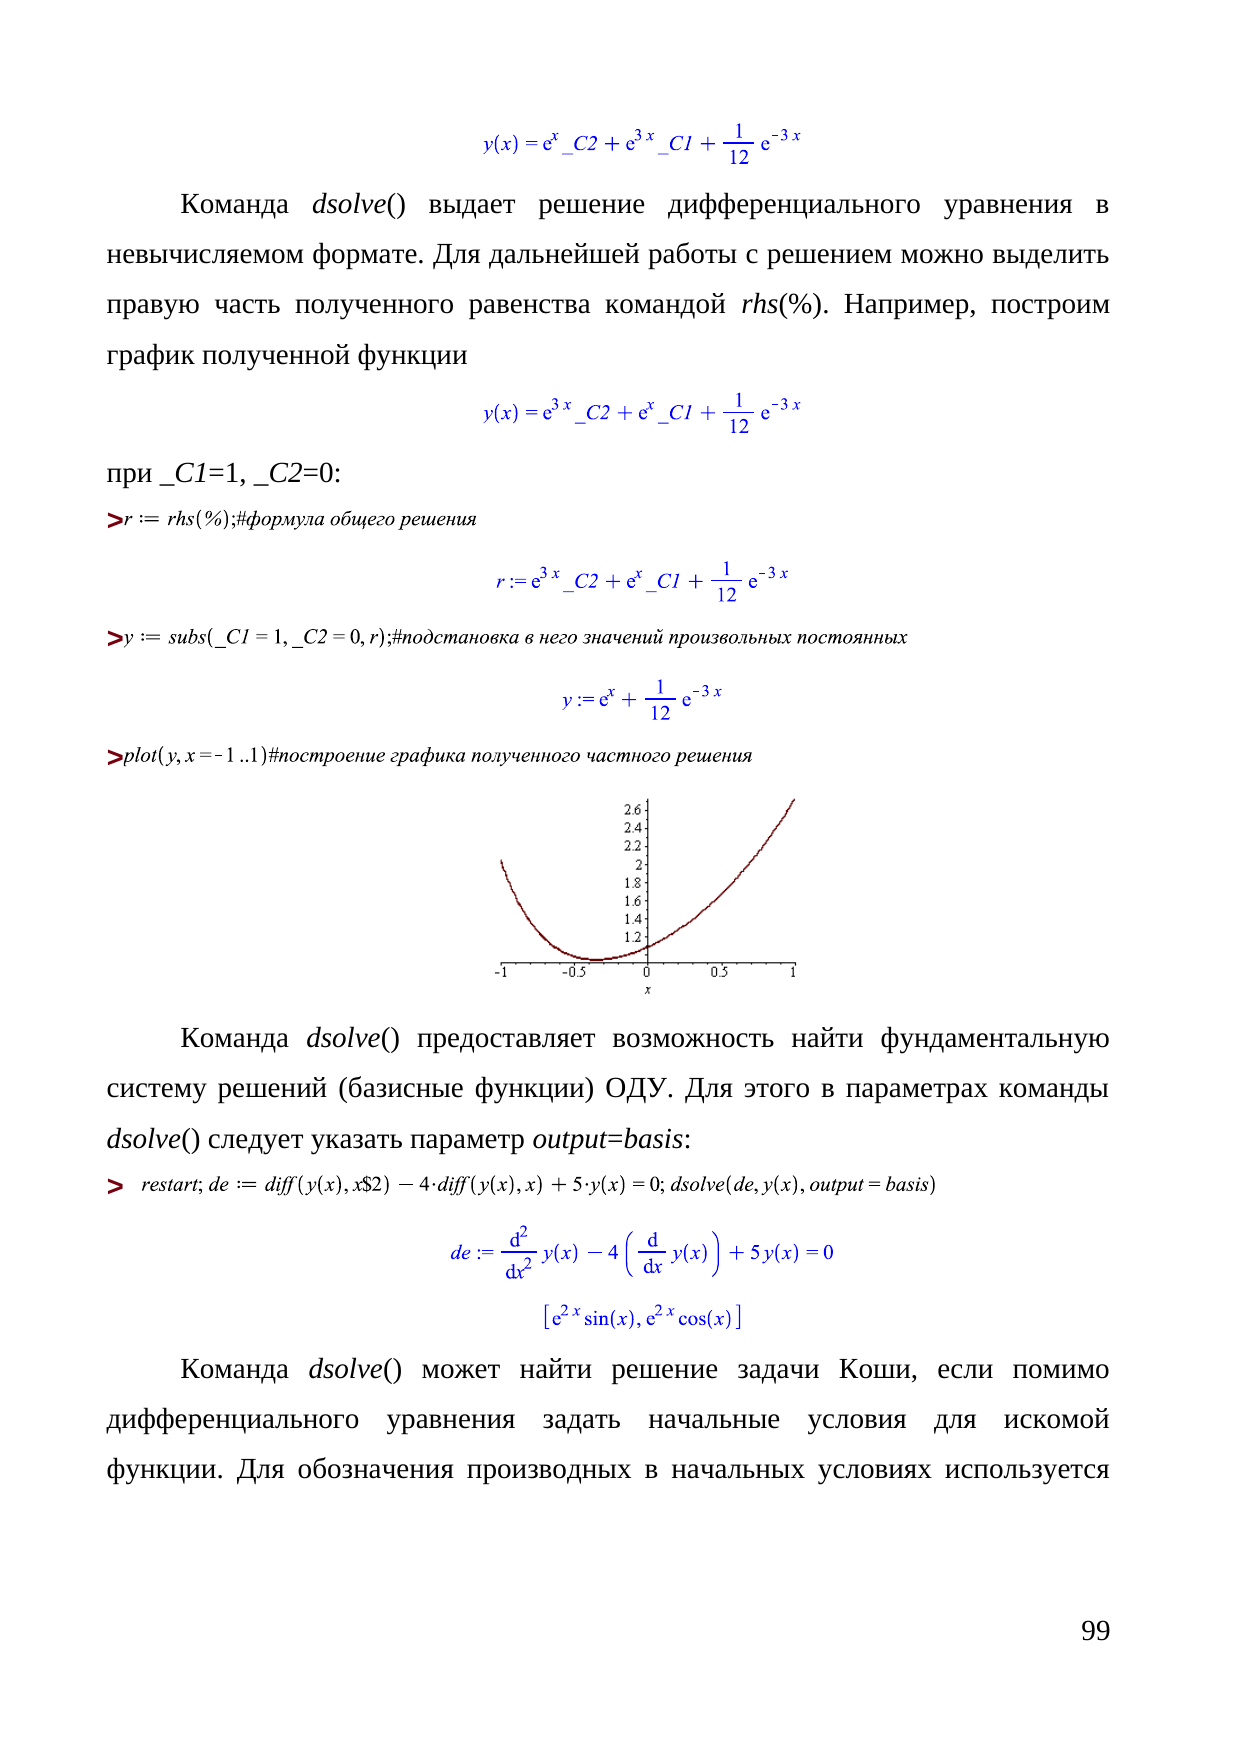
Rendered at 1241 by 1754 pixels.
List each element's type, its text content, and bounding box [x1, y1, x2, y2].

text > [106, 624, 1110, 658]
text Команда dsolve() предоставляет возможность найти фундаментальную систему решений (базисные функции) ОДУ. Для этого в параметрах команды dsolve() следует указать параметр output=basis: [106, 1020, 1110, 1154]
text Команда dsolve() выдает решение дифференциального уравнения в невычисляемом формате. Для дальнейшей работы с решением можно выделить правую часть полученного равенства командой rhs(%). Например, построим график полученной функции [106, 186, 1110, 371]
text > [106, 1171, 1110, 1205]
text > [106, 742, 1110, 776]
picture [486, 792, 804, 1004]
text при _C1=1, _C2=0: [106, 455, 1110, 489]
text > [106, 506, 1110, 539]
